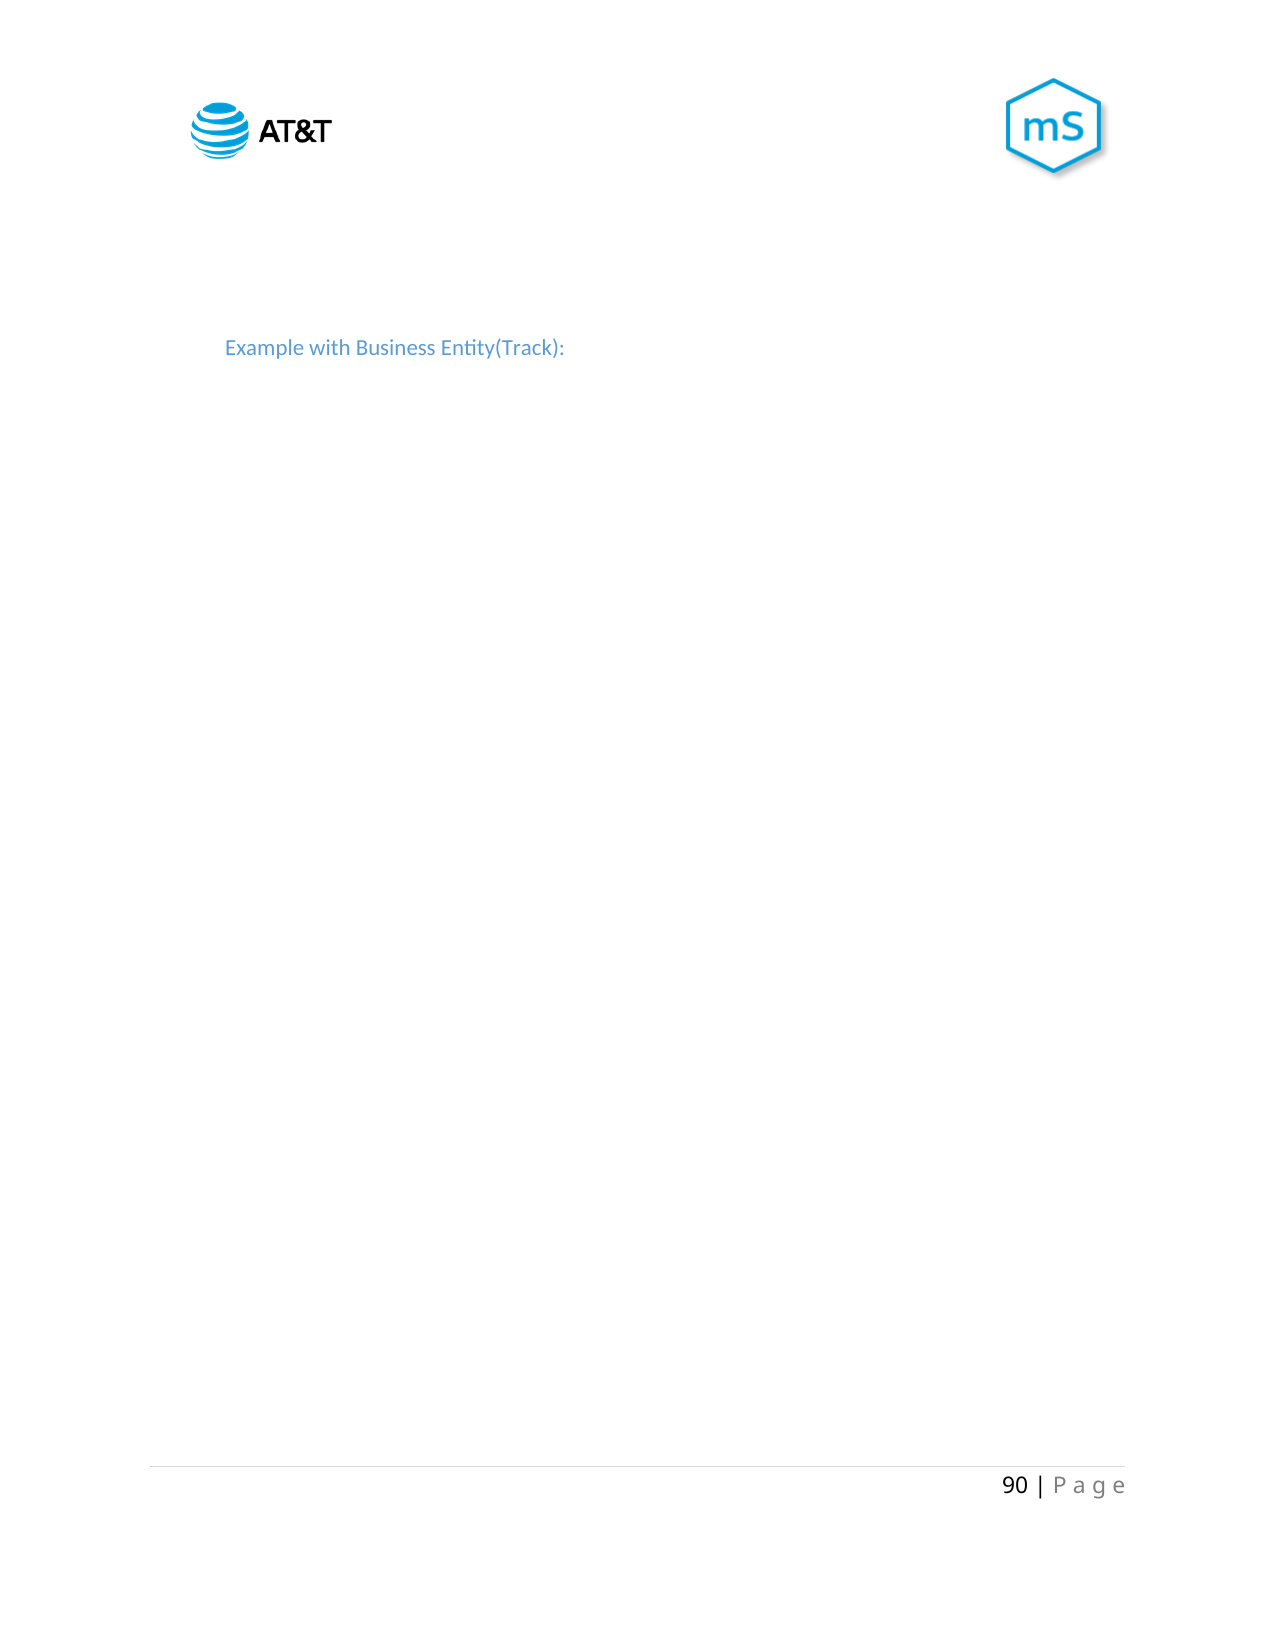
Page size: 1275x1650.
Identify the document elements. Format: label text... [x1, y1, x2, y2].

picture [161, 75, 360, 187]
list Example with Business Entity(Track): [225, 333, 1125, 361]
picture [996, 75, 1114, 186]
